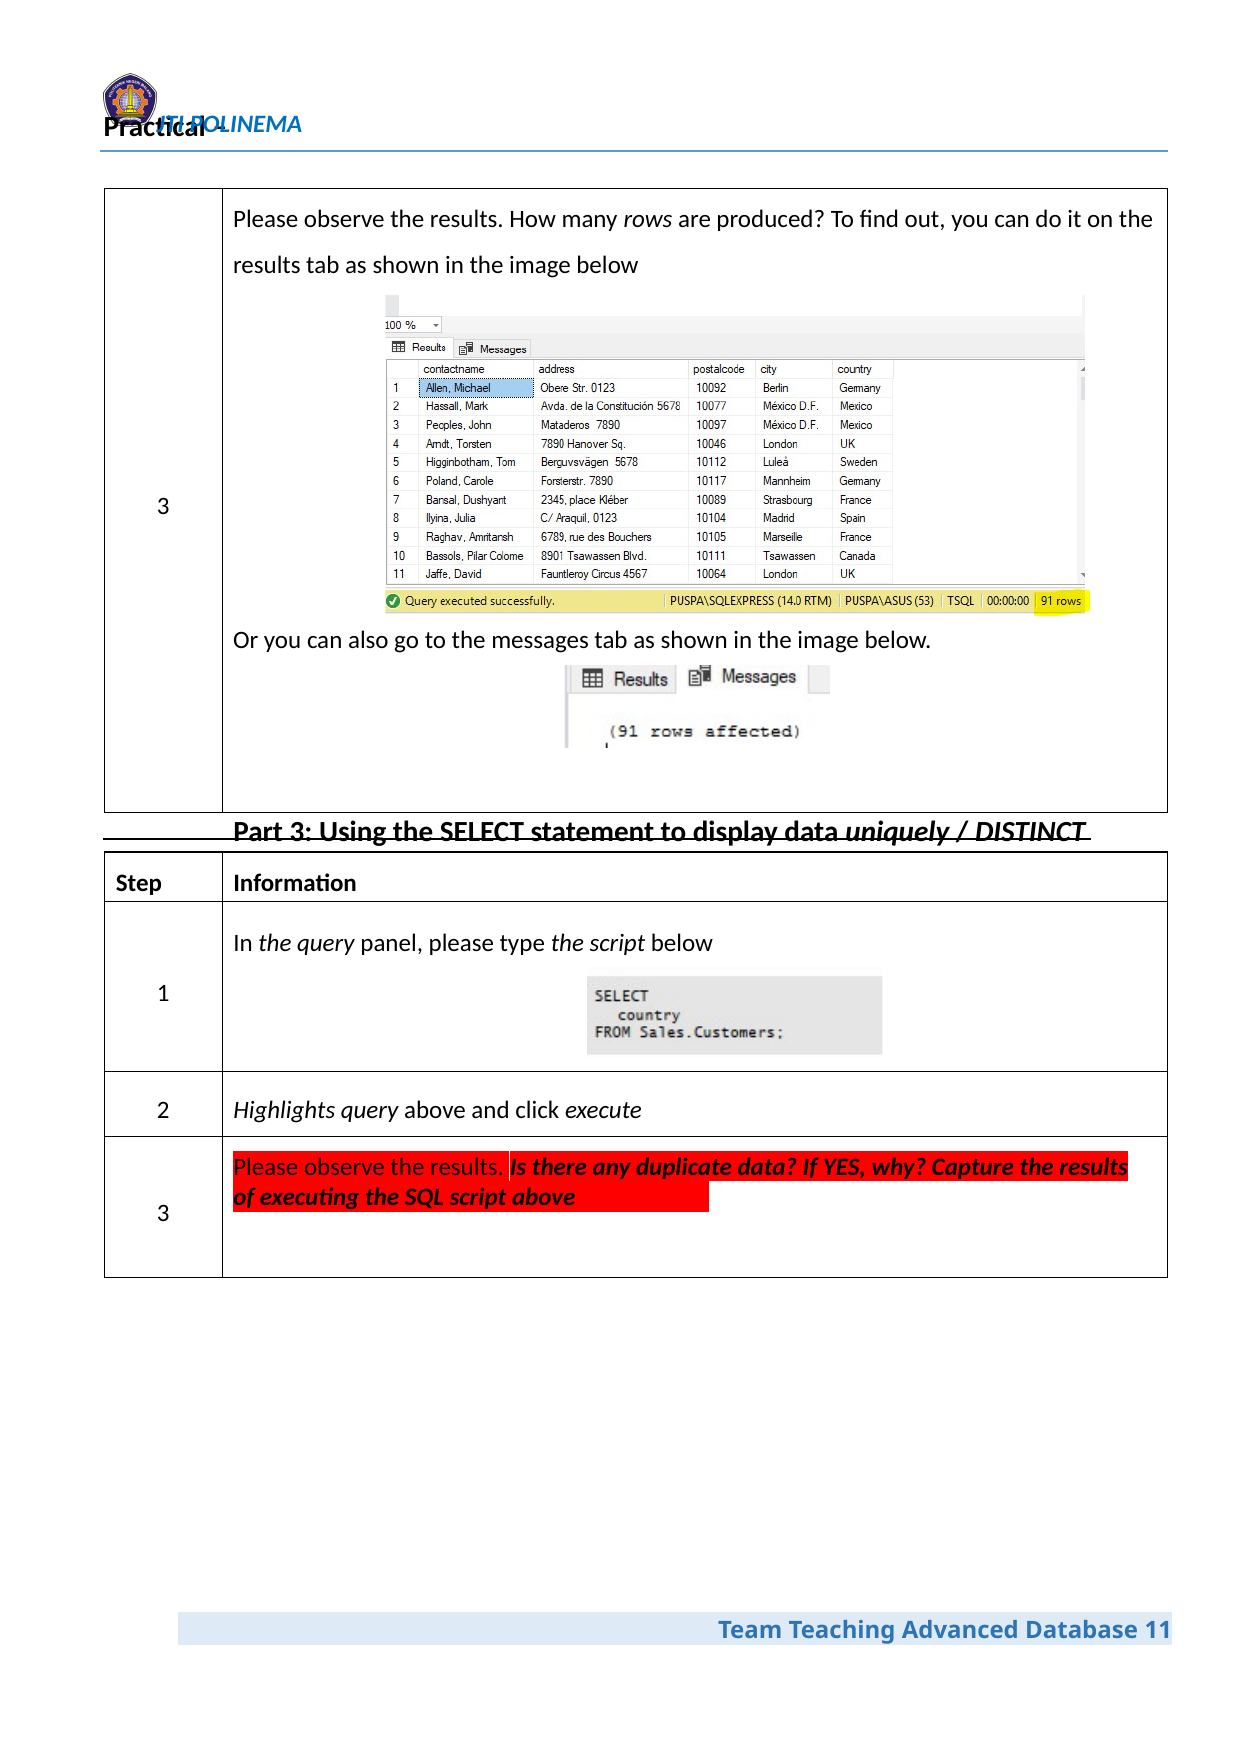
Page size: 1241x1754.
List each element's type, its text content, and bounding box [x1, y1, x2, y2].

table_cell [223, 1137, 1167, 1277]
picture [108, 120, 114, 127]
table_header Step [105, 853, 222, 901]
table_cell 3 [105, 189, 222, 812]
table_cell Please observe the results. How many rows are produced? To find out, you can do it on the results tab as shown in the image below Or you can also go to the messages tab as shown in the image below. [223, 189, 1167, 812]
table_header Information [223, 853, 1167, 901]
table_cell 3 [105, 1137, 222, 1277]
table_cell 1 [105, 902, 222, 1071]
table_cell 2 [105, 1072, 222, 1136]
picture [564, 665, 830, 748]
table_cell Highlights query above and click execute [223, 1072, 1167, 1136]
picture [385, 295, 1090, 616]
picture [103, 73, 157, 127]
picture [587, 967, 883, 1058]
table_cell In the query panel, please type the script below [223, 902, 1167, 1071]
text Part 3: Using the SELECT statement to display data uniquely / DISTINCT [233, 813, 1092, 849]
